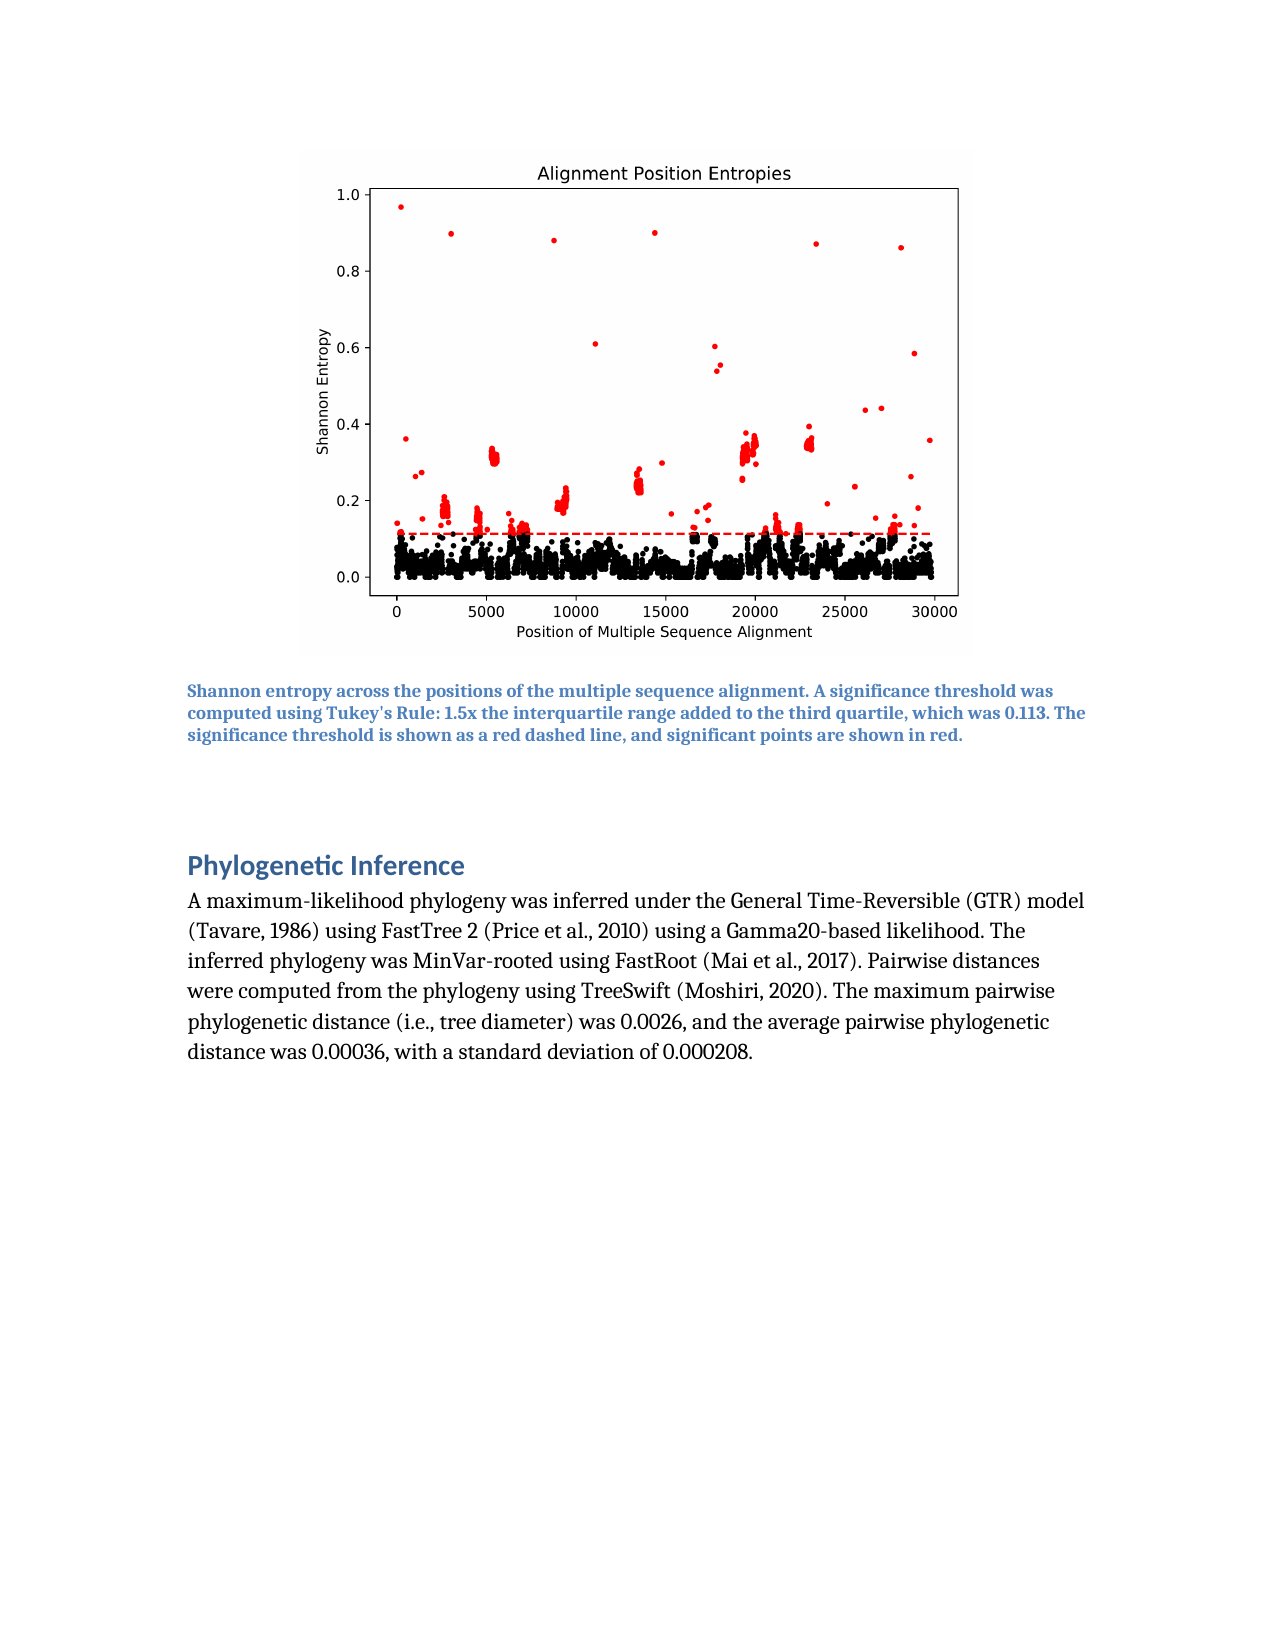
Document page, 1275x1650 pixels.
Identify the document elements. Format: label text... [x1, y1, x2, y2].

text Shannon entropy across the positions of the multiple sequence alignment. A significance threshold was computed using Tukey's Rule: 1.5x the interquartile range added to the third quartile, which was 0.113. The significance threshold is shown as a red dashed line, and significant points are shown in red. [187, 681, 1087, 746]
text A maximum-likelihood phylogeny was inferred under the General Time-Reversible (GTR) model (Tavare, 1986) using FastTree 2 (Price et al., 2010) using a Gamma20-based likelihood. The inferred phylogeny was MinVar-rooted using FastRoot (Mai et al., 2017). Pairwise distances were computed from the phylogeny using TreeSwift (Moshiri, 2020). The maximum pairwise phylogenetic distance (i.e., tree diameter) was 0.0026, and the average pairwise phylogenetic distance was 0.00036, with a standard deviation of 0.000208. [187, 888, 1087, 1065]
picture [300, 150, 976, 657]
subtitle Phylogenetic Inference [187, 847, 1087, 882]
